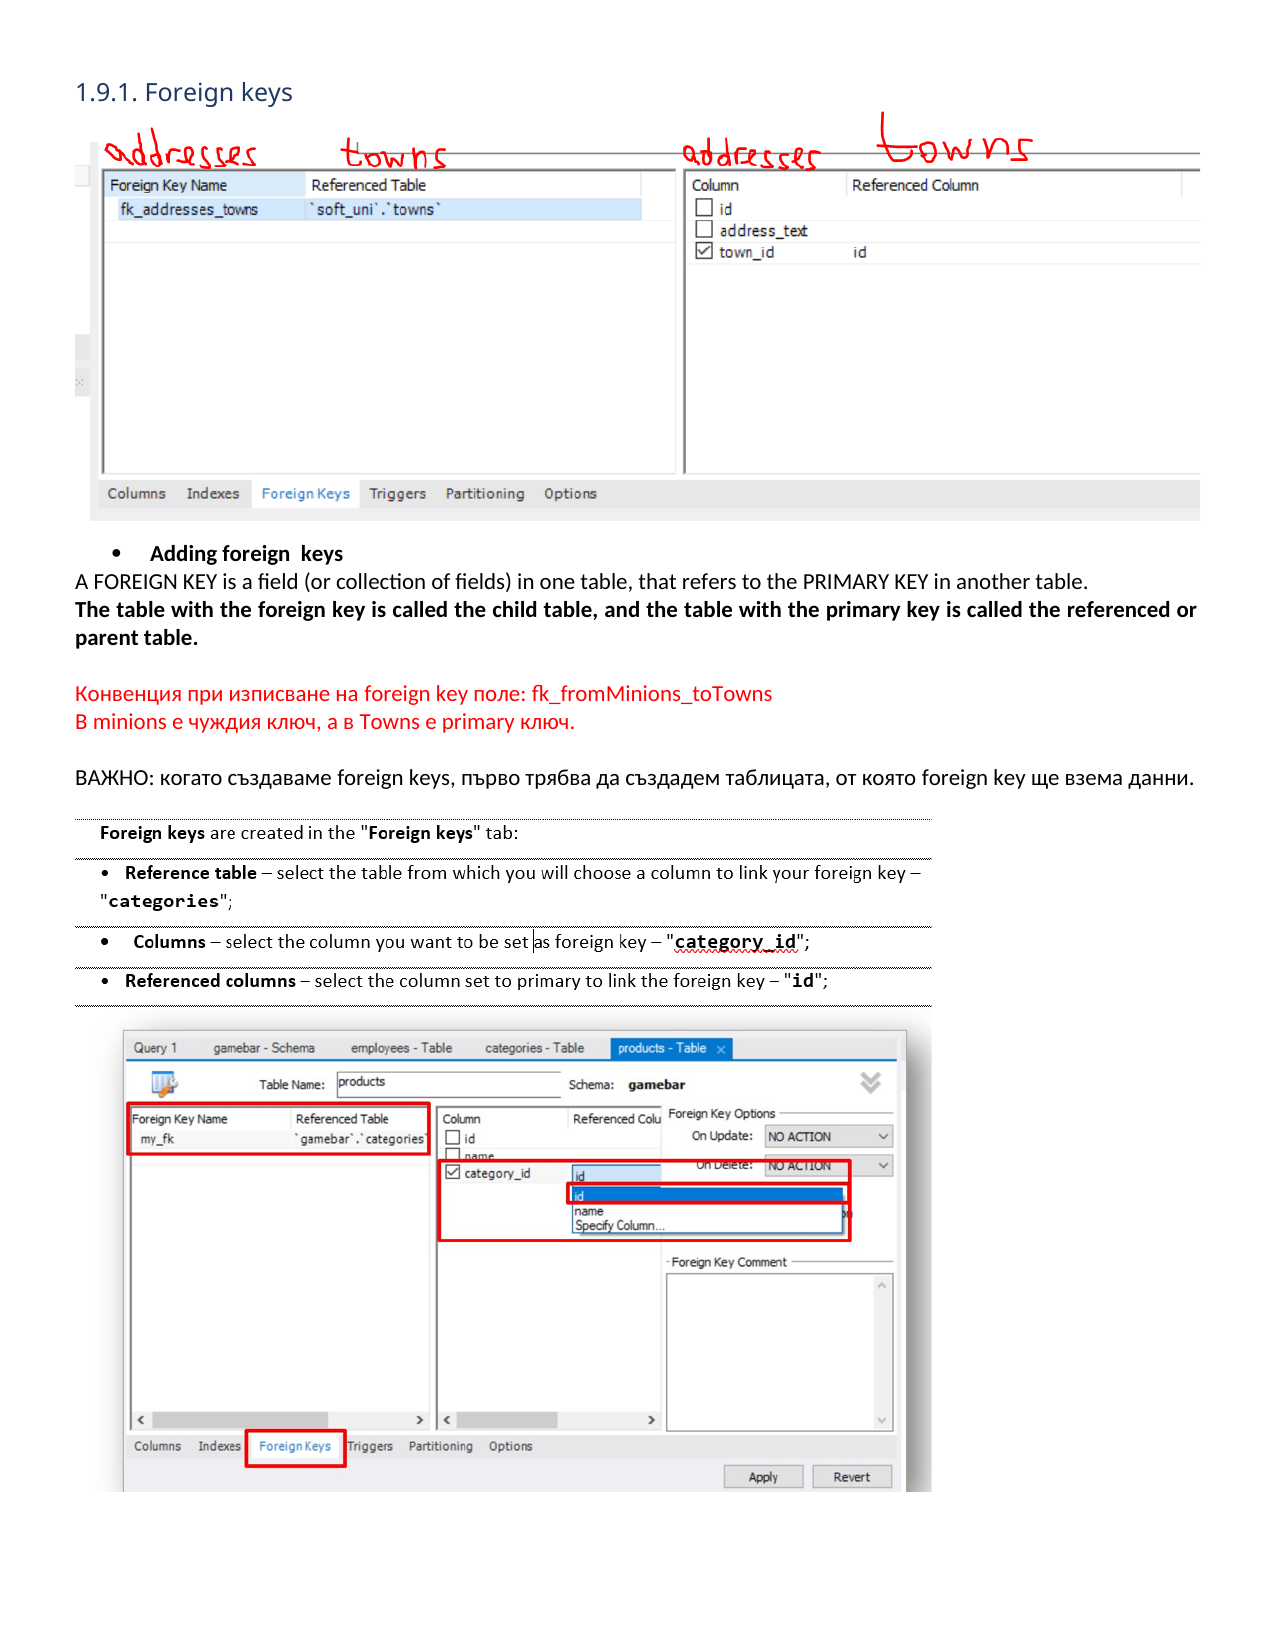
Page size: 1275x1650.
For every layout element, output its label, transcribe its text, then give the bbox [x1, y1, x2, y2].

subtitle 1.9.1. Foreign keys [75, 75, 1200, 109]
picture [75, 111, 1200, 521]
text The table with the foreign key is called the child table, and the table with the primary key is called the referenced or parent table. [75, 595, 1200, 651]
text ВАЖНО: когато създаваме foreign keys, първо трябва да създадем таблицата, от която foreign key ще взема данни. [75, 763, 1200, 791]
text В minions е чуждия ключ, а в Towns е primary ключ. [75, 707, 1200, 735]
picture [75, 819, 932, 1492]
list Adding foreign keys [112, 539, 1200, 567]
text A FOREIGN KEY is a field (or collection of fields) in one table, that refers to the PRIMARY KEY in another table. [75, 567, 1200, 595]
text Конвенция при изписване на foreign key поле: fk_fromMinions_toTowns [75, 679, 1200, 707]
